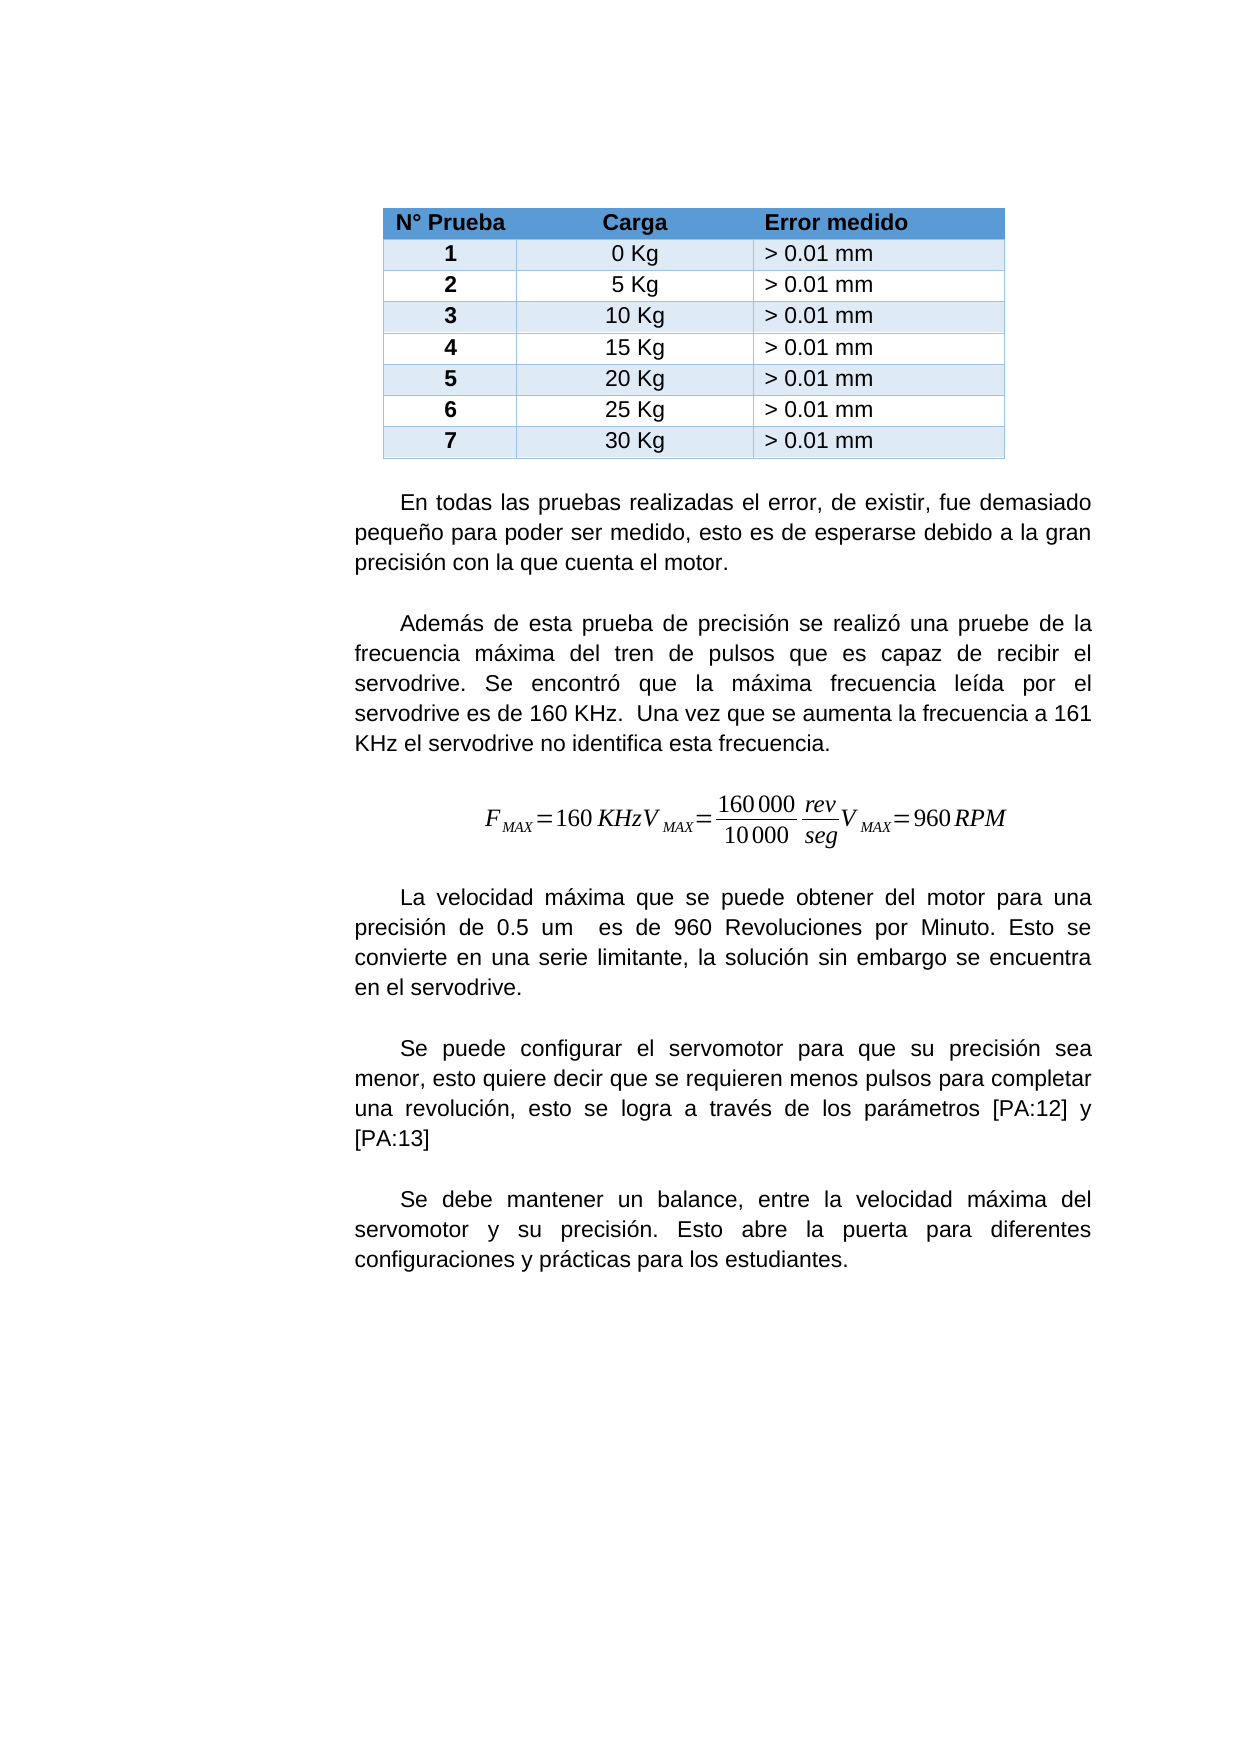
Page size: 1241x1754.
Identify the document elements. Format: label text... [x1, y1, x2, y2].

table_cell 7 [384, 427, 516, 457]
table_cell 4 [384, 334, 516, 364]
table_cell > 0.01 mm [754, 427, 1004, 457]
table_cell 25 Kg [517, 396, 753, 426]
table_cell 20 Kg [517, 365, 753, 395]
table_cell 5 Kg [517, 271, 753, 301]
table_cell 5 [384, 365, 516, 395]
table_cell > 0.01 mm [754, 334, 1004, 364]
table_cell 6 [384, 396, 516, 426]
table_cell > 0.01 mm [754, 396, 1004, 426]
table_cell 15 Kg [517, 334, 753, 364]
table_cell > 0.01 mm [754, 240, 1004, 270]
text Además de esta prueba de precisión se realizó una pruebe de la frecuencia máxima del tren de pulsos que es capaz de recibir el servodrive. Se encontró que la máxima frecuencia leída por el servodrive es de 160 KHz. Una vez que se aumenta la frecuencia a 161 KHz el servodrive no identifica esta frecuencia. [354, 609, 1092, 757]
table_cell > 0.01 mm [754, 302, 1004, 332]
text En todas las pruebas realizadas el error, de existir, fue demasiado pequeño para poder ser medido, esto es de esperarse debido a la gran precisión con la que cuenta el motor. [354, 489, 1092, 575]
text Se puede configurar el servomotor para que su precisión sea menor, esto quiere decir que se requieren menos pulsos para completar una revolución, esto se logra a través de los parámetros [PA:12] y [PA:13] [354, 1035, 1092, 1152]
table_header N° Prueba [384, 209, 516, 239]
table_cell 30 Kg [517, 427, 753, 457]
text Se debe mantener un balance, entre la velocidad máxima del servomotor y su precisión. Esto abre la puerta para diferentes configuraciones y prácticas para los estudiantes. [354, 1186, 1092, 1273]
table_header Error medido [754, 209, 1004, 239]
text La velocidad máxima que se puede obtener del motor para una precisión de 0.5 um es de 960 Revoluciones por Minuto. Esto se convierte en una serie limitante, la solución sin embargo se encuentra en el servodrive. [354, 884, 1092, 1001]
table_cell 0 Kg [517, 240, 753, 270]
table_header Carga [517, 209, 753, 239]
table_cell > 0.01 mm [754, 271, 1004, 301]
table_cell 1 [384, 240, 516, 270]
table_cell 3 [384, 302, 516, 332]
table_cell 2 [384, 271, 516, 301]
table_cell > 0.01 mm [754, 365, 1004, 395]
table_cell 10 Kg [517, 302, 753, 332]
